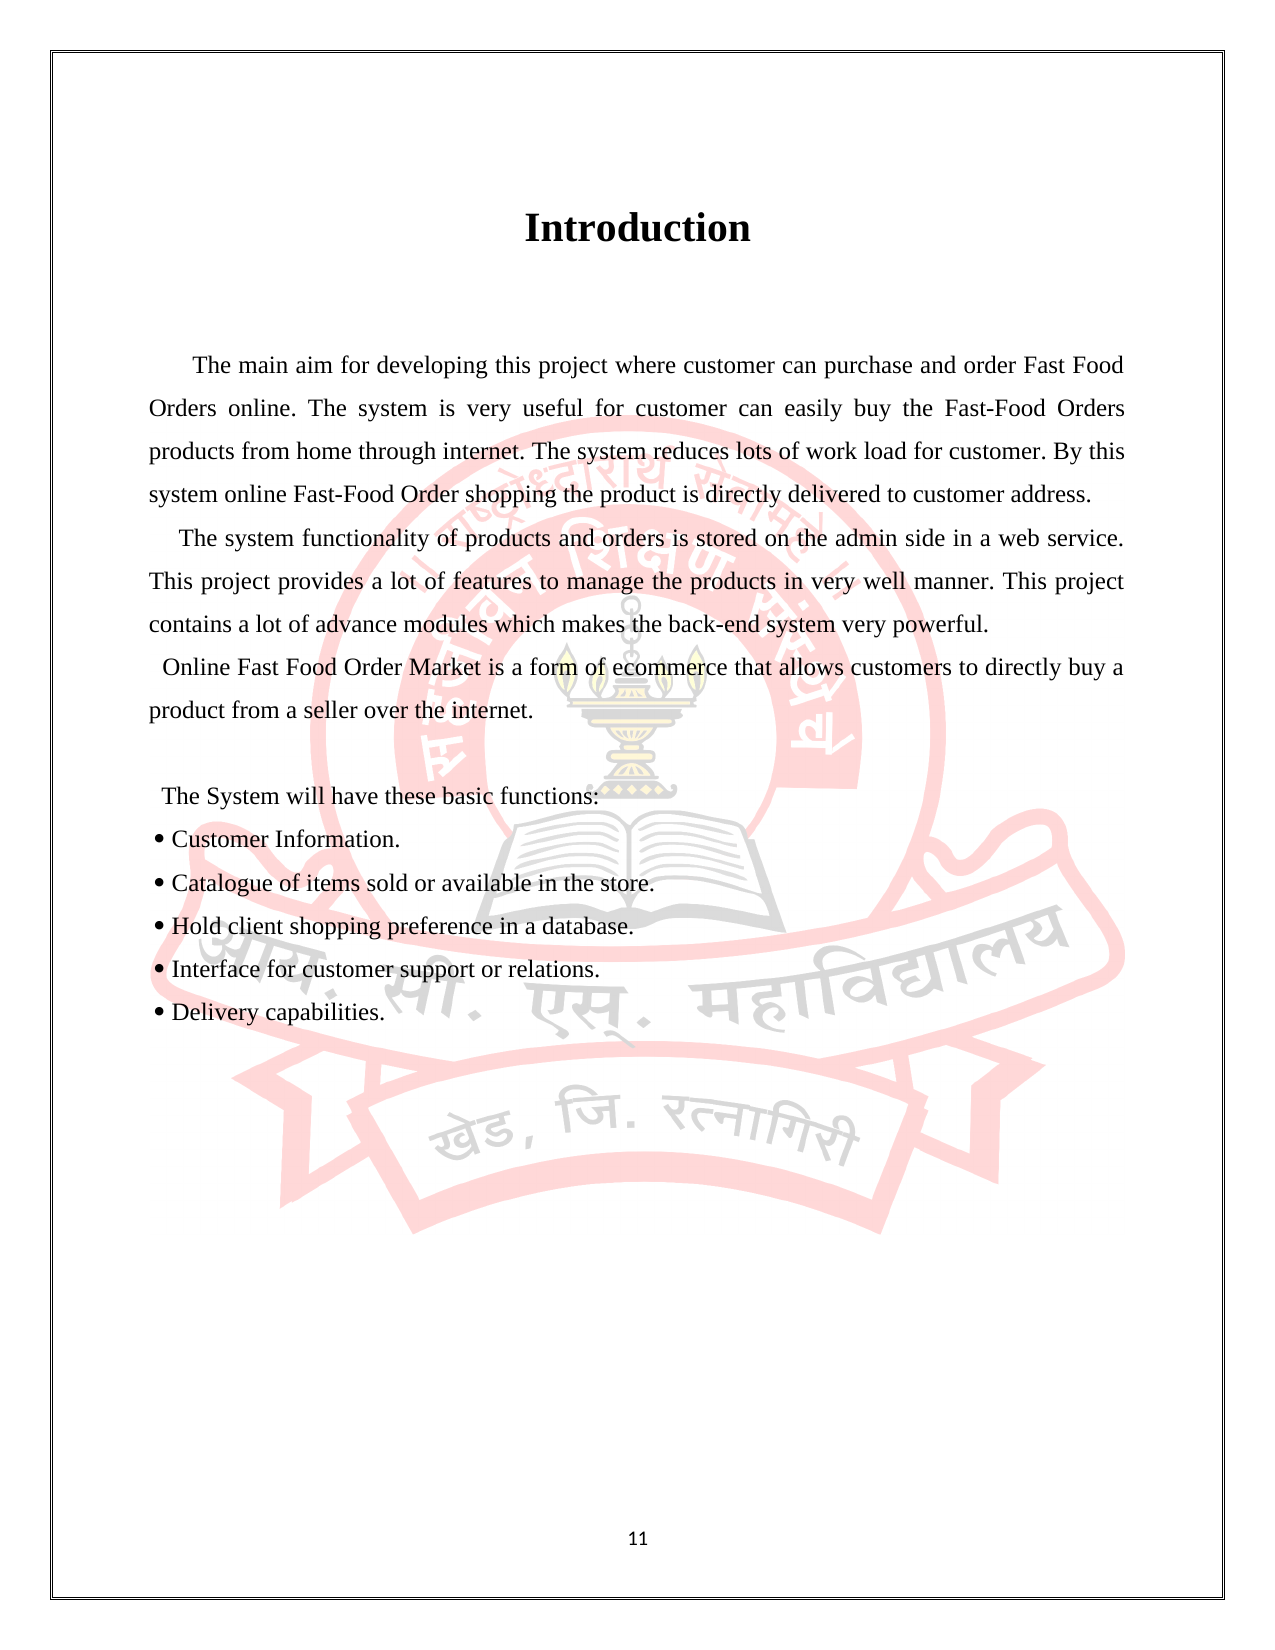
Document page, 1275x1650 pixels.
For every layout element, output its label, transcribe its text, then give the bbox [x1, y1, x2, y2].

text The System will have these basic functions: [148, 781, 1126, 810]
text Delivery capabilities. [148, 997, 1126, 1026]
text Catalogue of items sold or available in the store. [148, 868, 1126, 896]
text The main aim for developing this project where customer can purchase and order Fast Food Orders online. The system is very useful for customer can easily buy the Fast-Food Orders products from home through internet. The system reduces lots of work load for customer. By this system online Fast-Food Order shopping the product is directly delivered to customer address. [148, 350, 1126, 508]
text Customer Information. [148, 824, 1126, 853]
text The system functionality of products and orders is stored on the admin side in a web service. This project provides a lot of features to manage the products in very well manner. This project contains a lot of advance modules which makes the back-end system very powerful. [148, 523, 1126, 638]
text Online Fast Food Order Market is a form of ecommerce that allows customers to directly buy a product from a seller over the internet. [148, 652, 1126, 724]
text Hold client shopping preference in a database. [148, 911, 1126, 939]
text Interface for customer support or relations. [148, 954, 1126, 983]
text Introduction [148, 202, 1126, 250]
